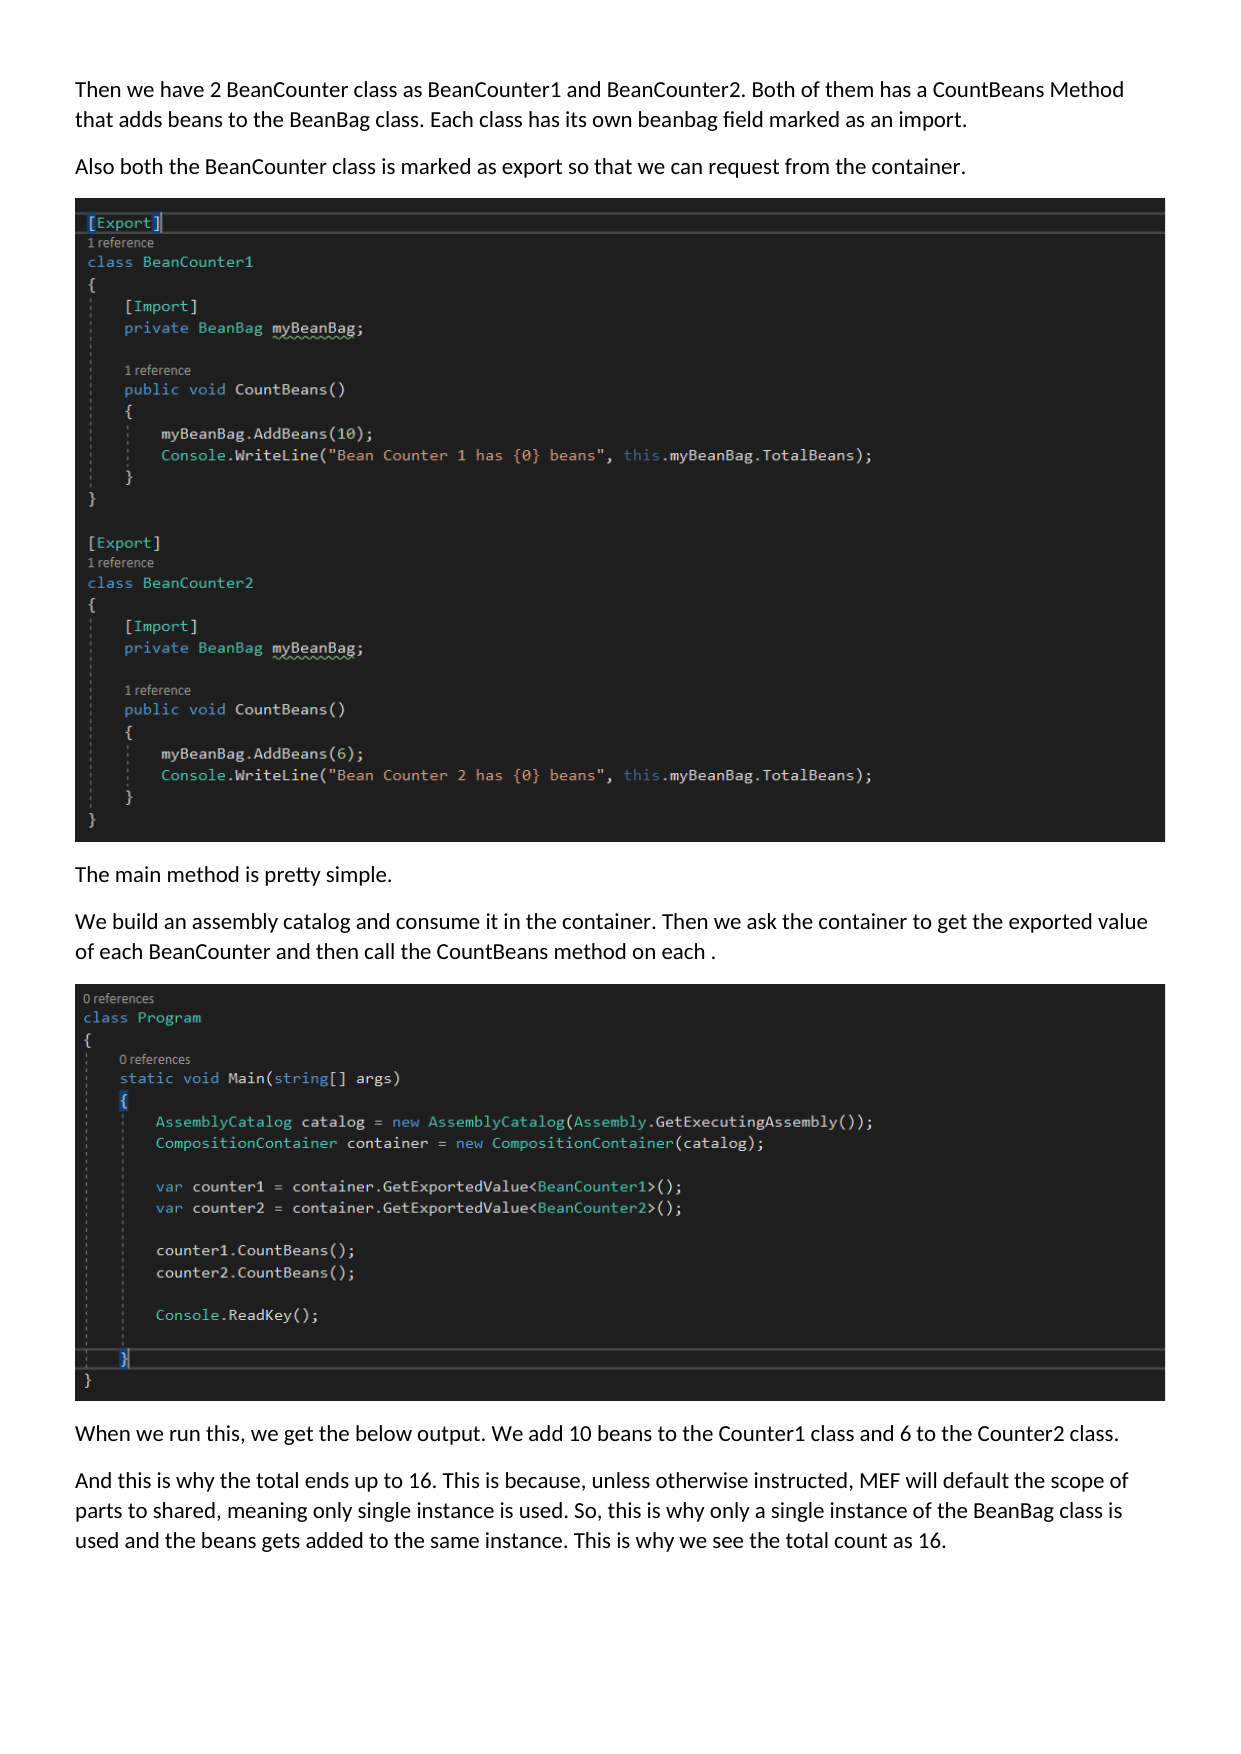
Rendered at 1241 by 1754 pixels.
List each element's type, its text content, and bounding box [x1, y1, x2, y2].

text When we run this, we get the below output. We add 10 beans to the Counter1 class and 6 to the Counter2 class. [75, 1419, 1165, 1447]
text The main method is pretty simple. [75, 860, 1165, 888]
text Also both the BeanCounter class is marked as export so that we can request from the container. [75, 152, 1165, 180]
picture [75, 198, 1166, 842]
text We build an assembly catalog and consume it in the container. Then we ask the container to get the exported value of each BeanCounter and then call the CountBeans method on each . [75, 907, 1165, 966]
text Then we have 2 BeanCounter class as BeanCounter1 and BeanCounter2. Both of them has a CountBeans Method that adds beans to the BeanBag class. Each class has its own beanbag field marked as an import. [75, 75, 1165, 133]
picture [75, 984, 1166, 1401]
text And this is why the total ends up to 16. This is because, unless otherwise instructed, MEF will default the scope of parts to shared, meaning only single instance is used. So, this is why only a single instance of the BeanBag class is used and the beans gets added to the same instance. This is why we see the total count as 16. [75, 1466, 1165, 1554]
